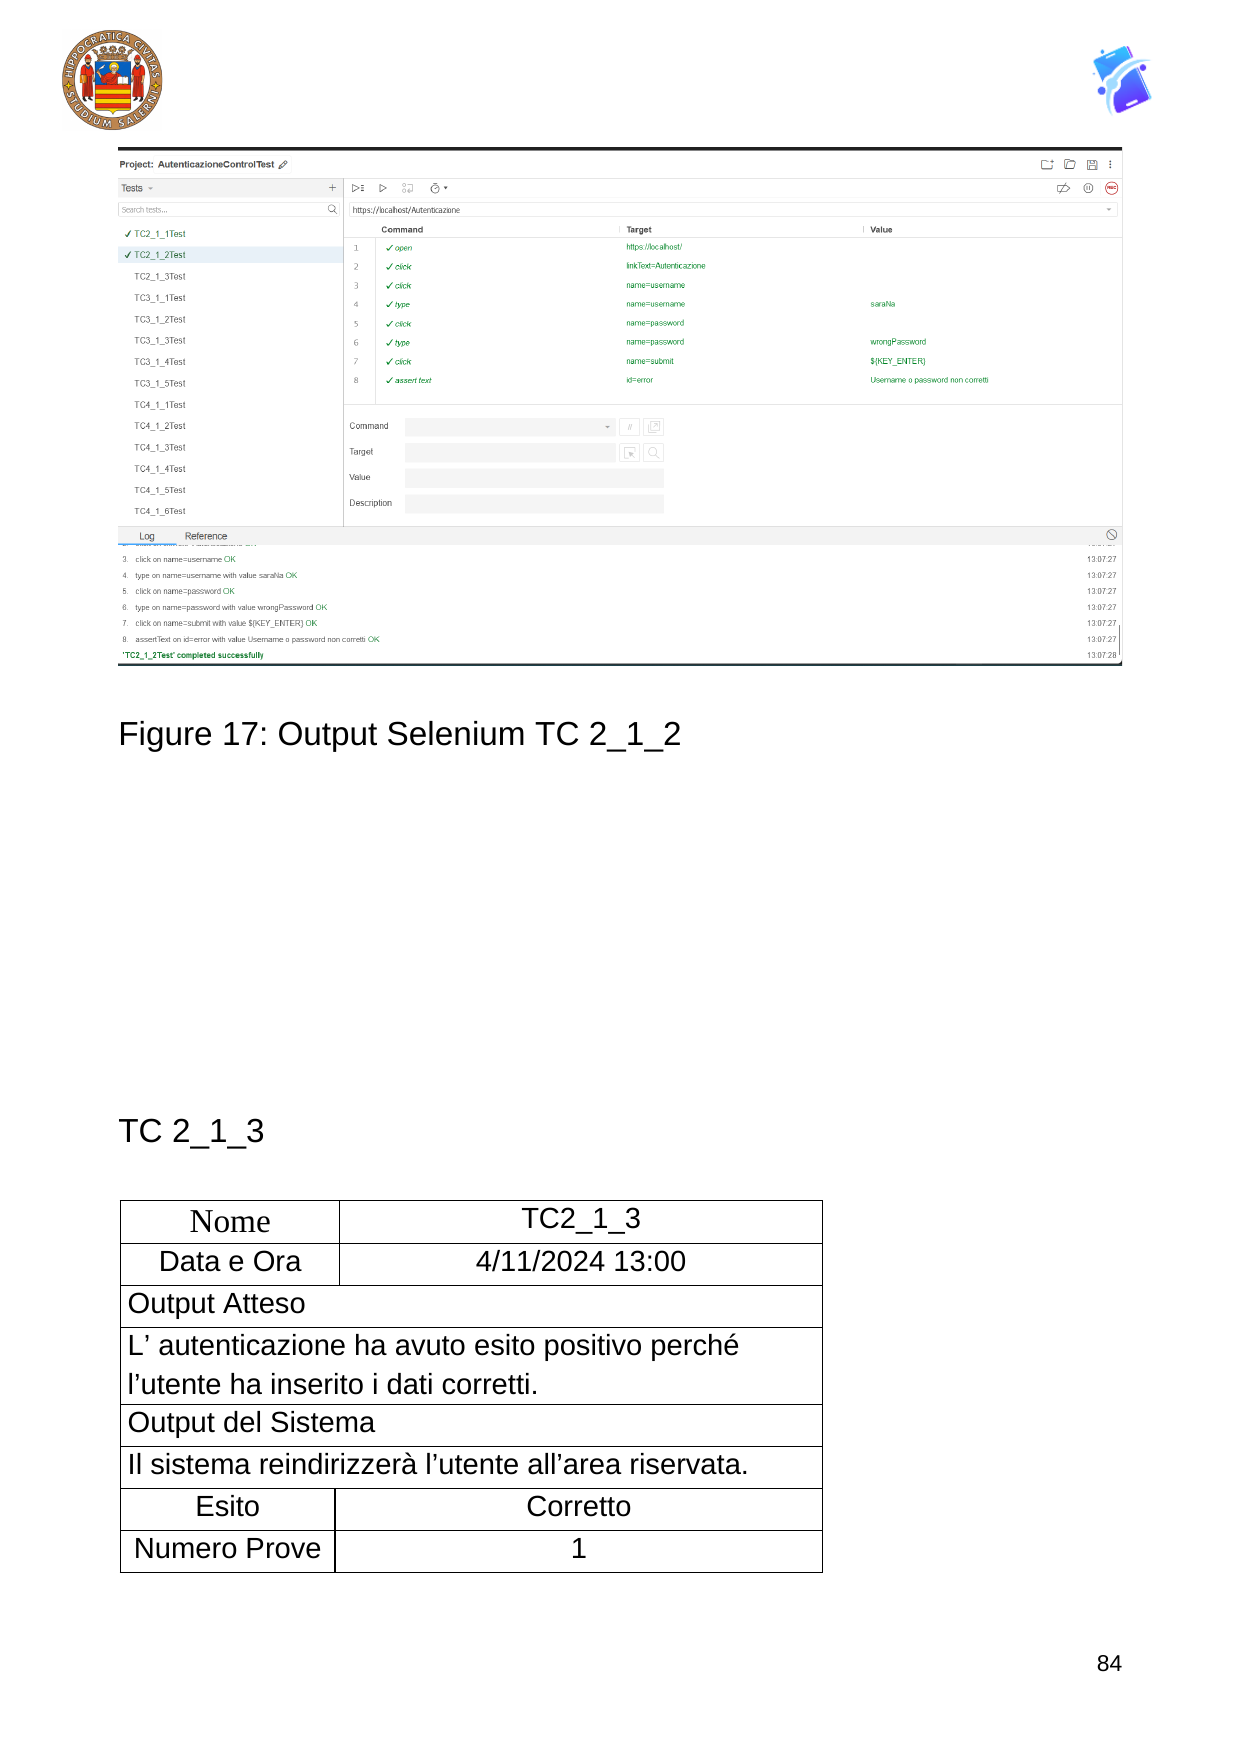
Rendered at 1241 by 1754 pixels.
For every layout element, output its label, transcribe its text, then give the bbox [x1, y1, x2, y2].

text TC 2_1_3 [118, 1112, 1122, 1150]
table_header Nome [121, 1201, 339, 1243]
table_cell 1 [336, 1531, 822, 1572]
picture [118, 25, 1178, 666]
table_header TC2_1_3 [340, 1201, 822, 1243]
table_cell Il sistema reindirizzerà l’utente all’area riservata. [121, 1447, 822, 1488]
table_cell Data e Ora [121, 1244, 339, 1285]
table_cell Numero Prove [121, 1531, 334, 1572]
table_cell L’ autenticazione ha avuto esito positivo perché l’utente ha inserito i dati corretti. [121, 1328, 822, 1404]
table_cell 4/11/2024 13:00 [340, 1244, 822, 1285]
table_cell Esito [121, 1489, 334, 1530]
table_cell Corretto [336, 1489, 822, 1530]
table_cell Output del Sistema [121, 1405, 822, 1446]
picture [61, 29, 163, 131]
text Figure 17: Output Selenium TC 2_1_2 [118, 714, 1122, 752]
table_cell Output Atteso [121, 1286, 822, 1327]
